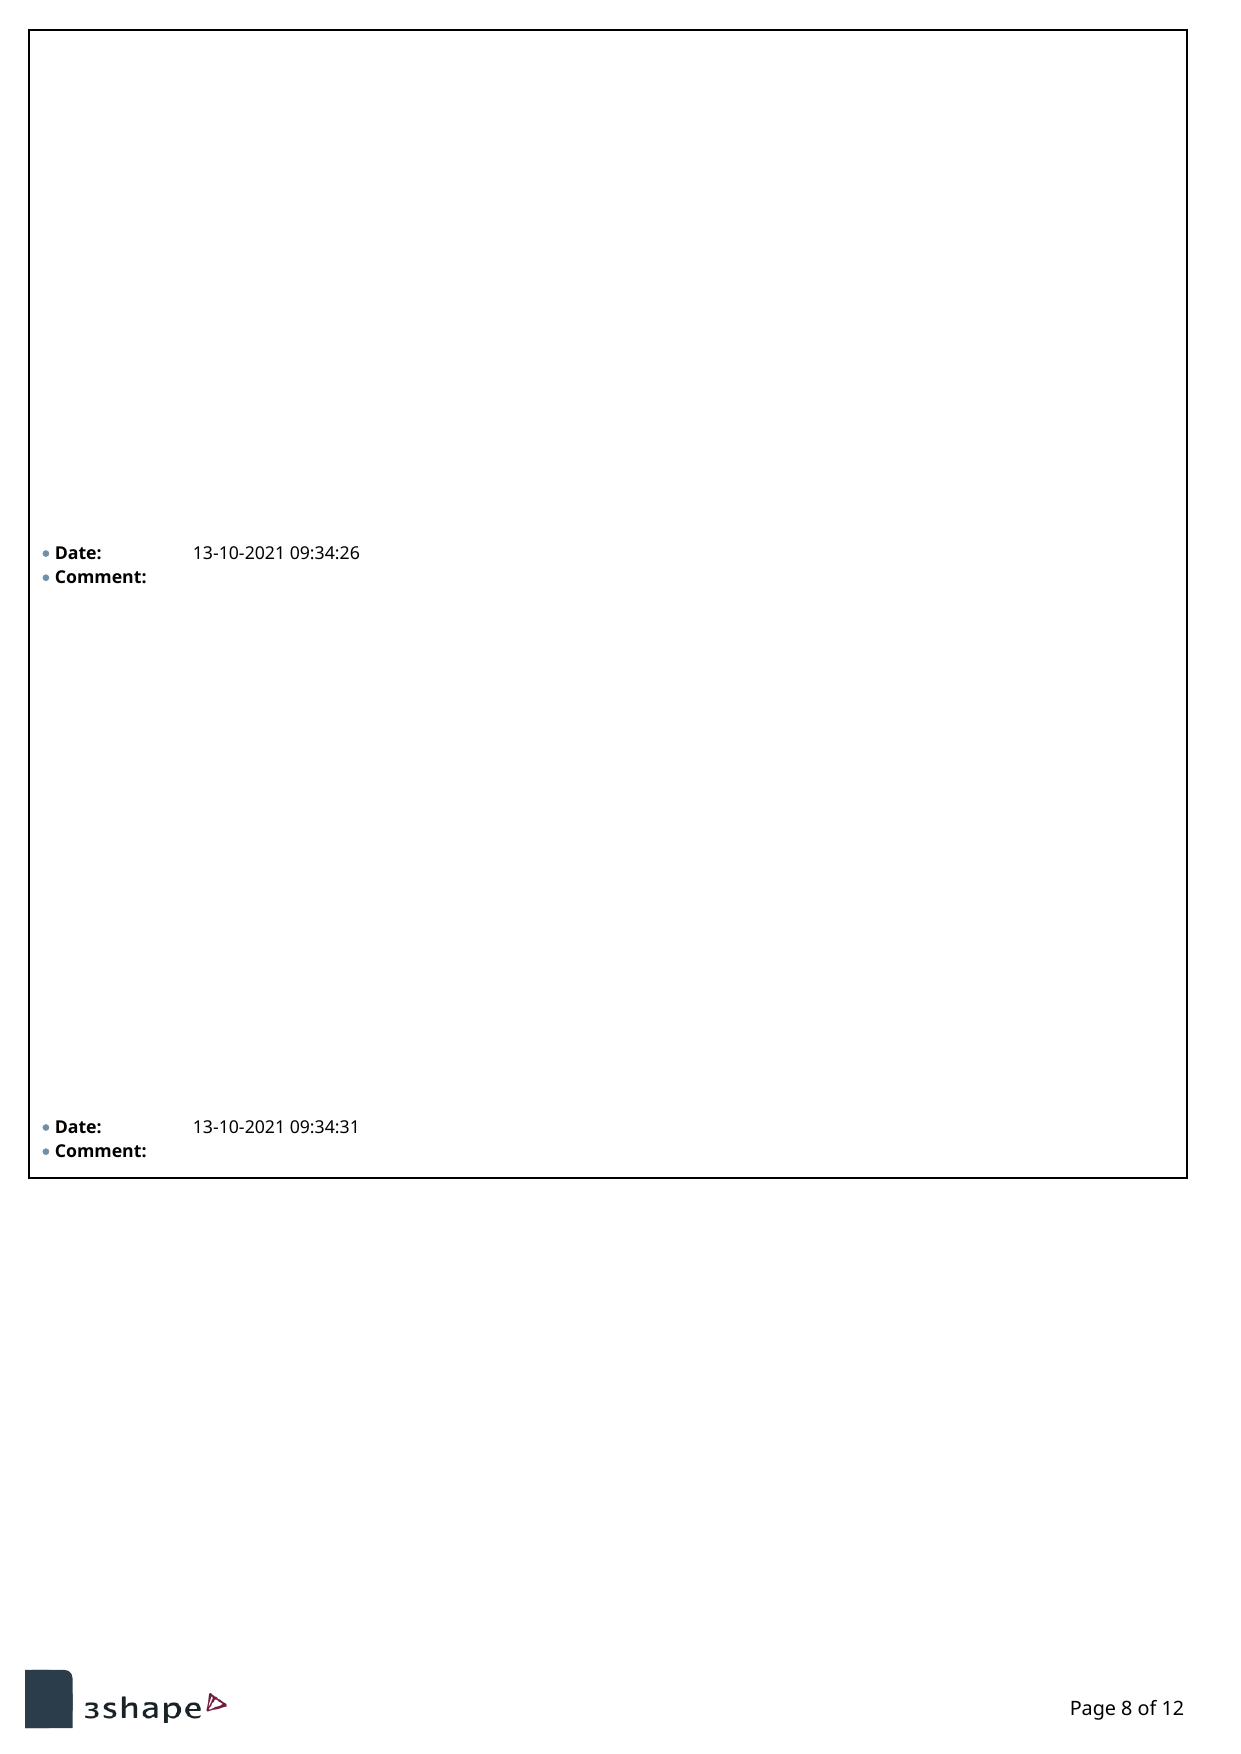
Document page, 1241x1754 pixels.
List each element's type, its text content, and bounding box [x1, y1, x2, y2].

text  Date: 13-10-2021 09:34:26 [43, 541, 1176, 565]
picture [85, 1693, 227, 1723]
text  Comment: [43, 565, 1176, 589]
text  Date: 13-10-2021 09:34:31 [43, 1115, 1176, 1139]
text  Comment: [43, 1139, 1176, 1163]
text Page 8 of 12 [1028, 1694, 1184, 1721]
